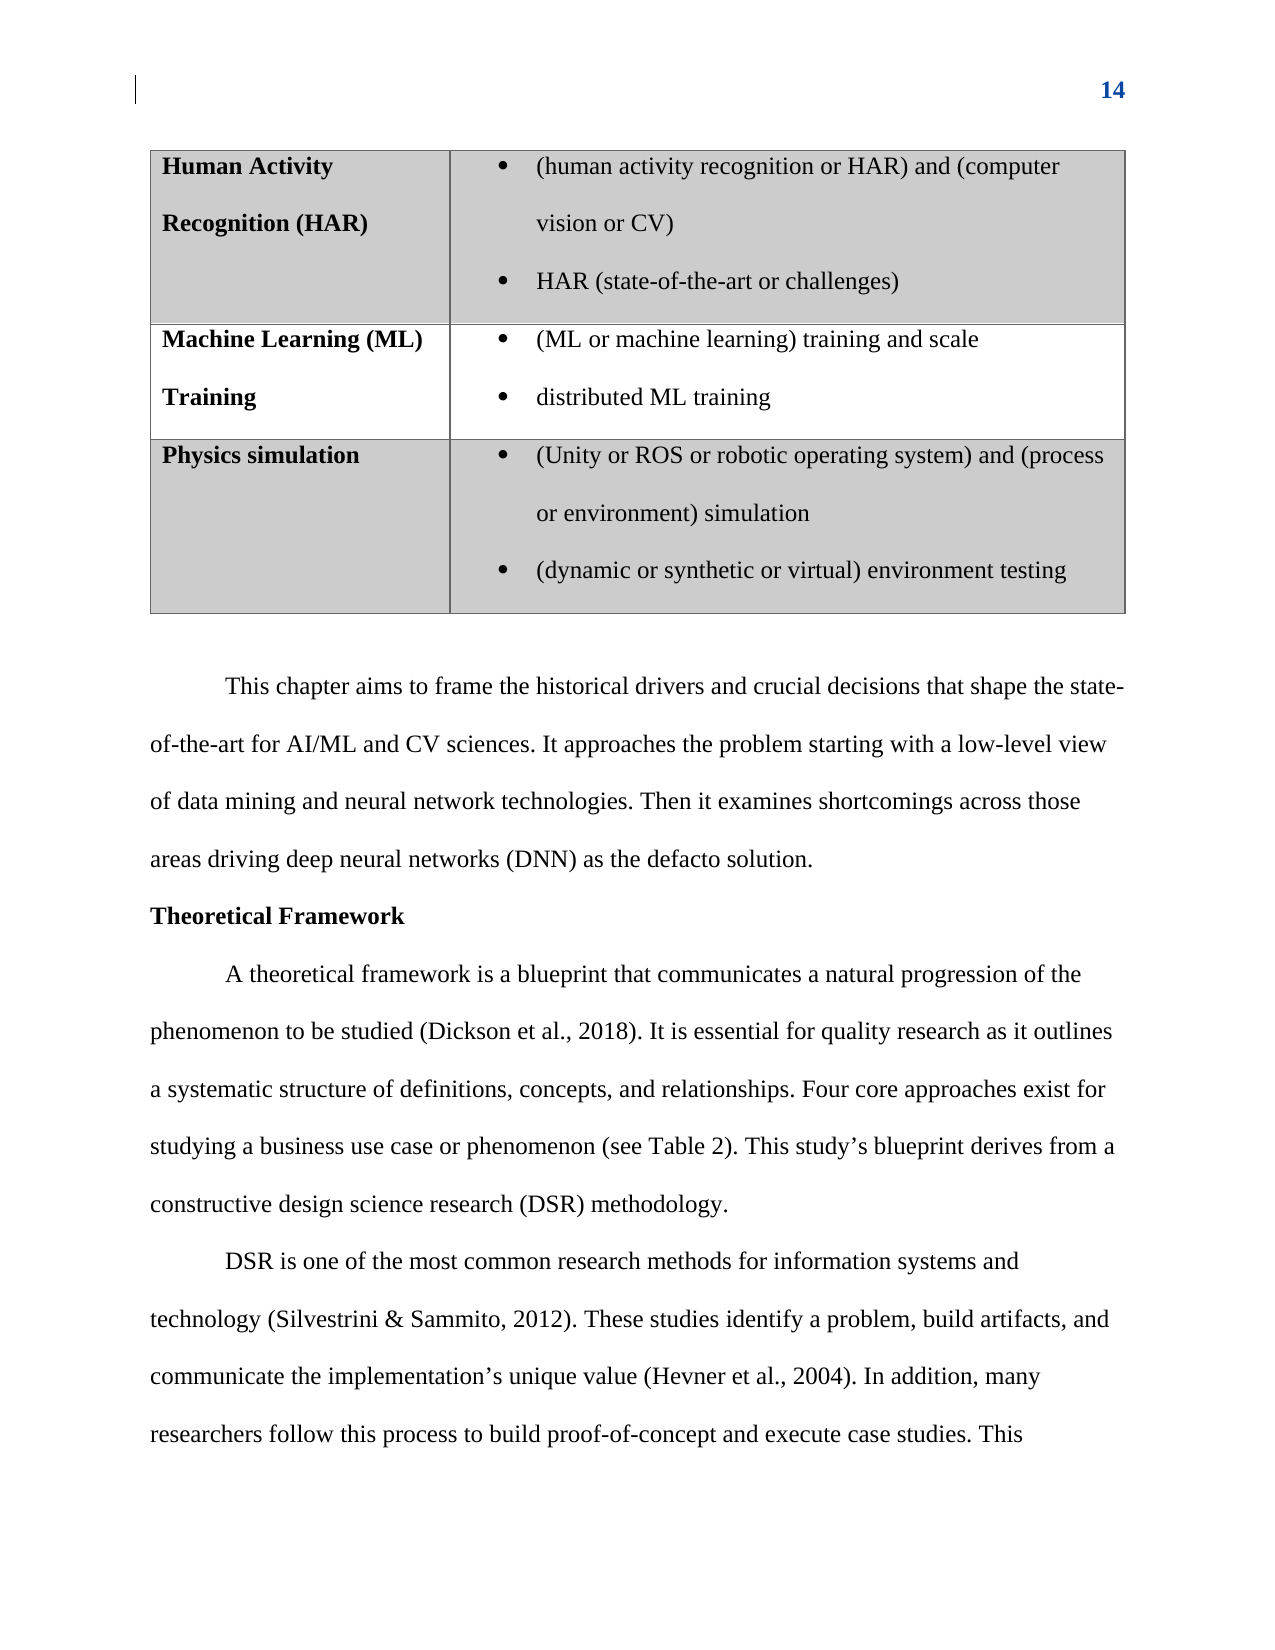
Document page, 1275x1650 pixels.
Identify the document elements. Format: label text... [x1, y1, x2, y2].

table_cell (human activity recognition or HAR) and (computer vision or CV) HAR (state-of-the-art or challenges) [451, 151, 1124, 323]
subtitle Theoretical Framework [150, 901, 1125, 930]
table_cell Human Activity Recognition (HAR) [151, 151, 449, 323]
table_cell Machine Learning (ML) Training [151, 325, 449, 439]
text A theoretical framework is a blueprint that communicates a natural progression of the phenomenon to be studied (Dickson et al., 2018). It is essential for quality research as it outlines a systematic structure of definitions, concepts, and relationships. Four core approaches exist for studying a business use case or phenomenon (see Table 2). This study’s blueprint derives from a constructive design science research (DSR) methodology. [150, 959, 1125, 1218]
table_cell Physics simulation [151, 440, 449, 613]
table_cell (ML or machine learning) training and scale distributed ML training [451, 325, 1124, 439]
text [150, 1246, 1125, 1448]
table_cell (Unity or ROS or robotic operating system) and (process or environment) simulation (dynamic or synthetic or virtual) environment testing [451, 440, 1124, 613]
text This chapter aims to frame the historical drivers and crucial decisions that shape the state-of-the-art for AI/ML and CV sciences. It approaches the problem starting with a low-level view of data mining and neural network technologies. Then it examines shortcomings across those areas driving deep neural networks (DNN) as the defacto solution. [150, 671, 1125, 873]
